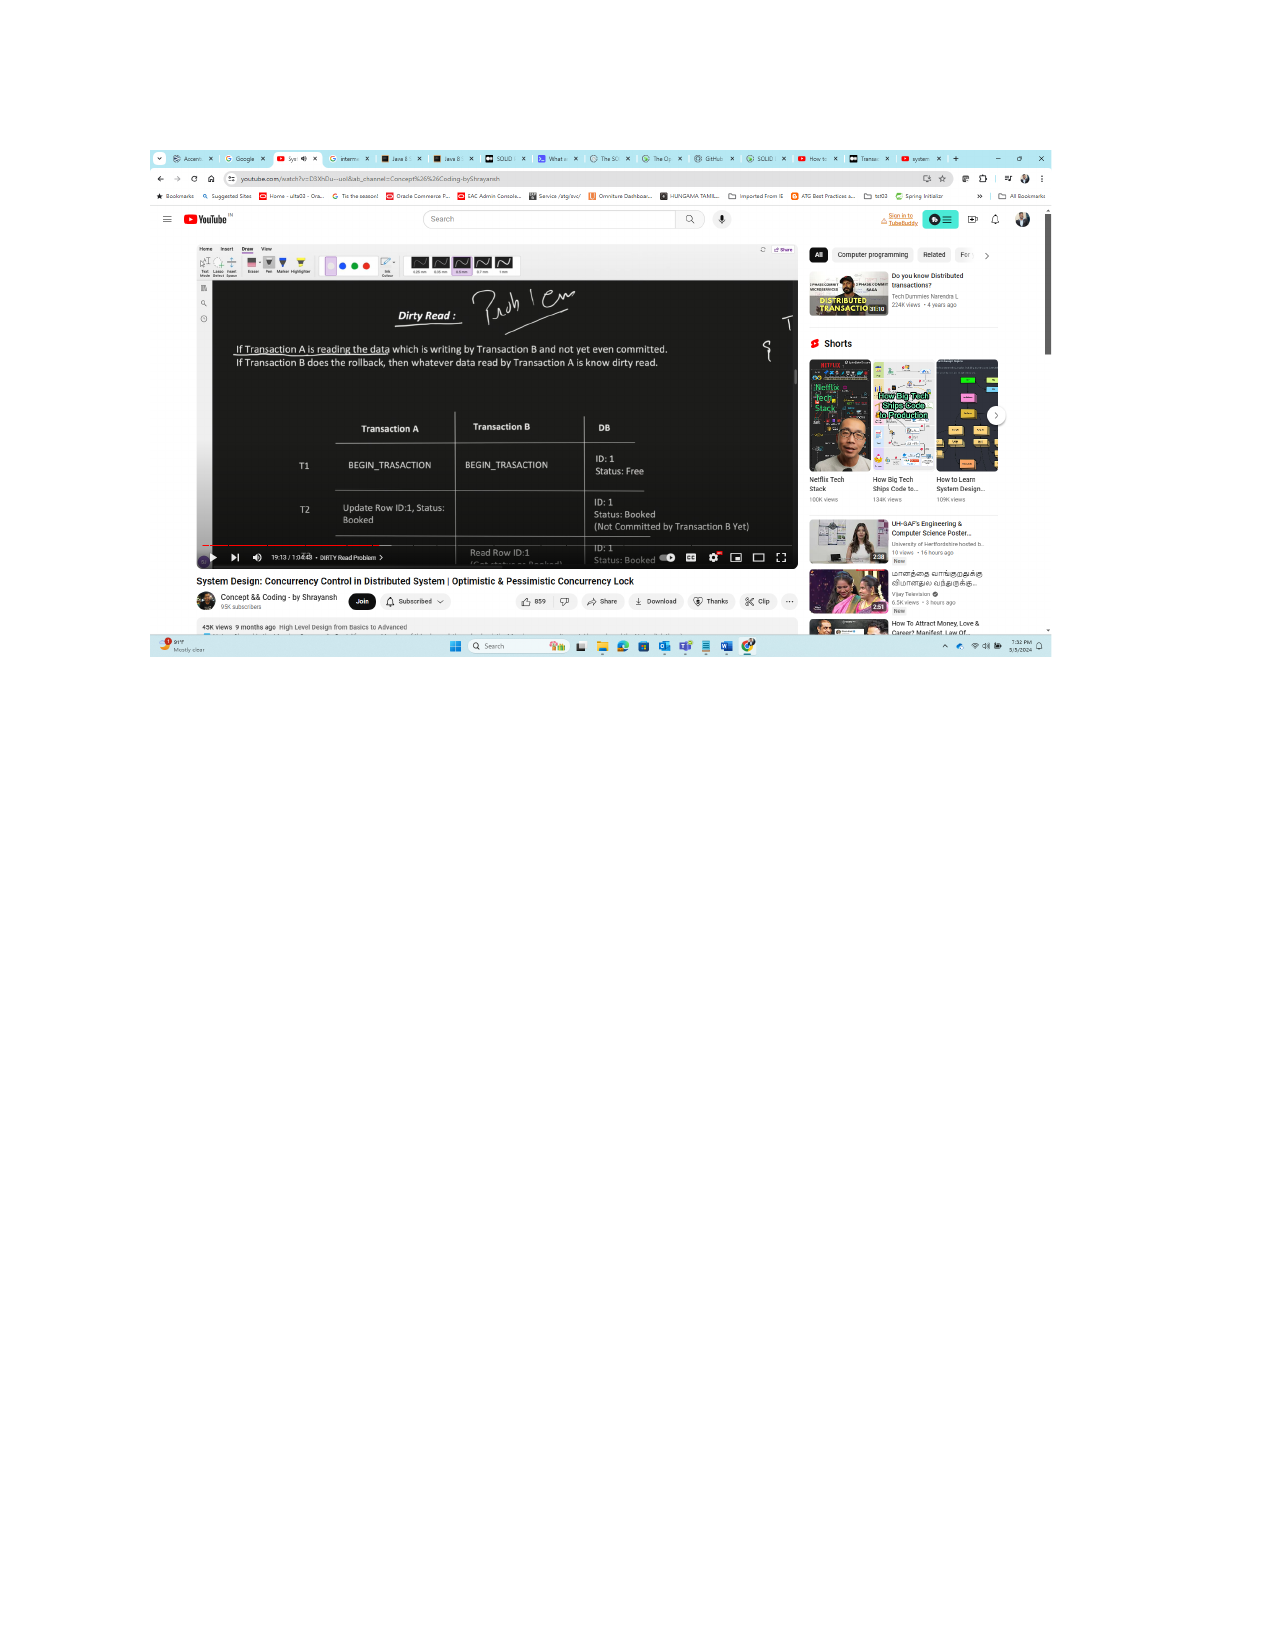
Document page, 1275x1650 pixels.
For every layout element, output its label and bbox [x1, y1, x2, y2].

picture [150, 150, 1052, 657]
